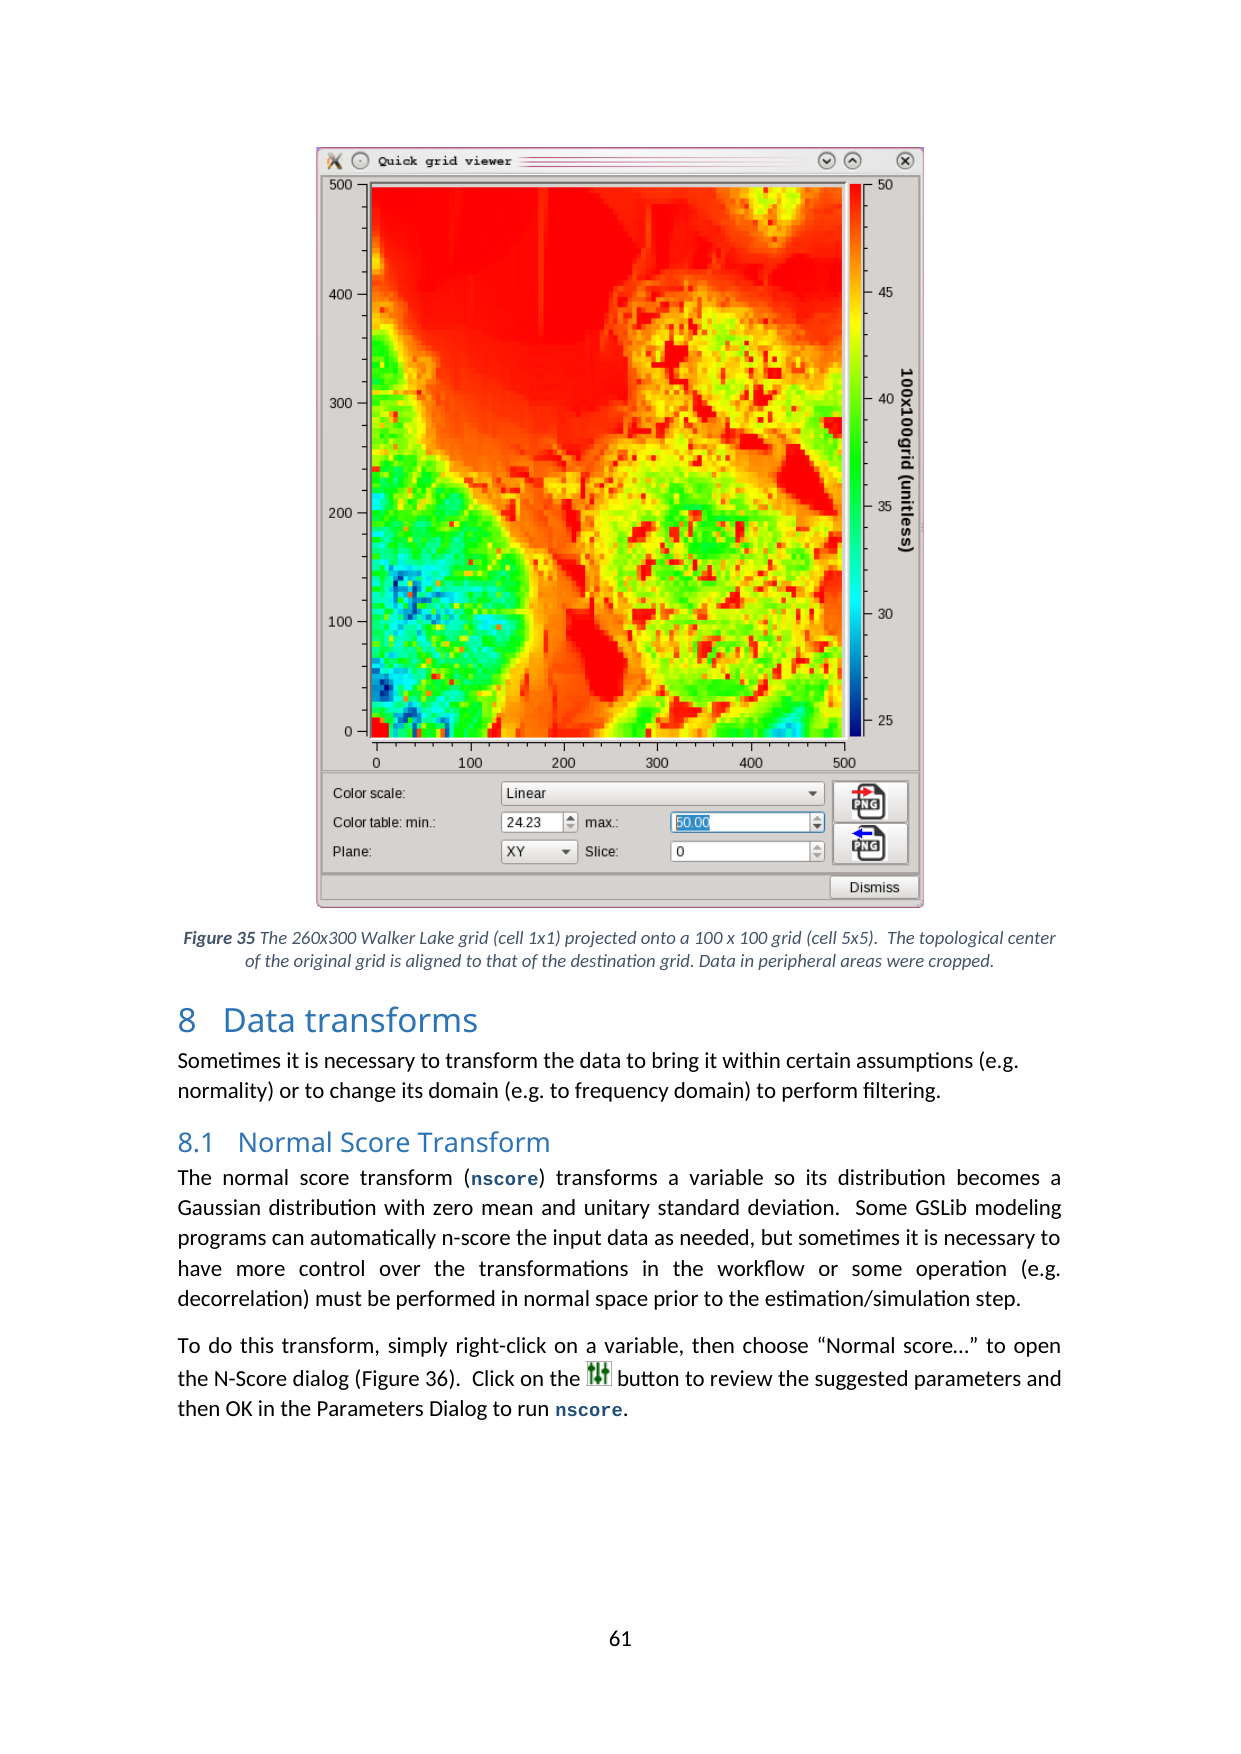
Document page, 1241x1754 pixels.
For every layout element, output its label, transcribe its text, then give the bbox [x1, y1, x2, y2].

text Figure 35 The 260x300 Walker Lake grid (cell 1x1) projected onto a 100 x 100 grid (cell 5x5). The topological center of the original grid is aligned to that of the destination grid. Data in peripheral areas were cropped. [177, 926, 1063, 972]
subtitle Data transforms [177, 997, 1063, 1043]
picture [588, 1362, 611, 1385]
subtitle Normal Score Transform [177, 1123, 1063, 1160]
text Sometimes it is necessary to transform the data to bring it within certain assumptions (e.g. normality) or to change its domain (e.g. to frequency domain) to perform filtering. [177, 1046, 1063, 1104]
text To do this transform, simply right-click on a variable, then choose “Normal score…” to open the N-Score dialog (Figure 36). Click on the button to review the suggested parameters and then OK in the Parameters Dialog to run nscore. [177, 1331, 1063, 1422]
text The normal score transform (nscore) transforms a variable so its distribution becomes a Gaussian distribution with zero mean and unitary standard deviation. Some GSLib modeling programs can automatically n-score the input data as needed, but sometimes it is necessary to have more control over the transformations in the workflow or some operation (e.g. decorrelation) must be performed in normal space prior to the estimation/simulation step. [177, 1163, 1063, 1312]
picture [316, 147, 924, 908]
